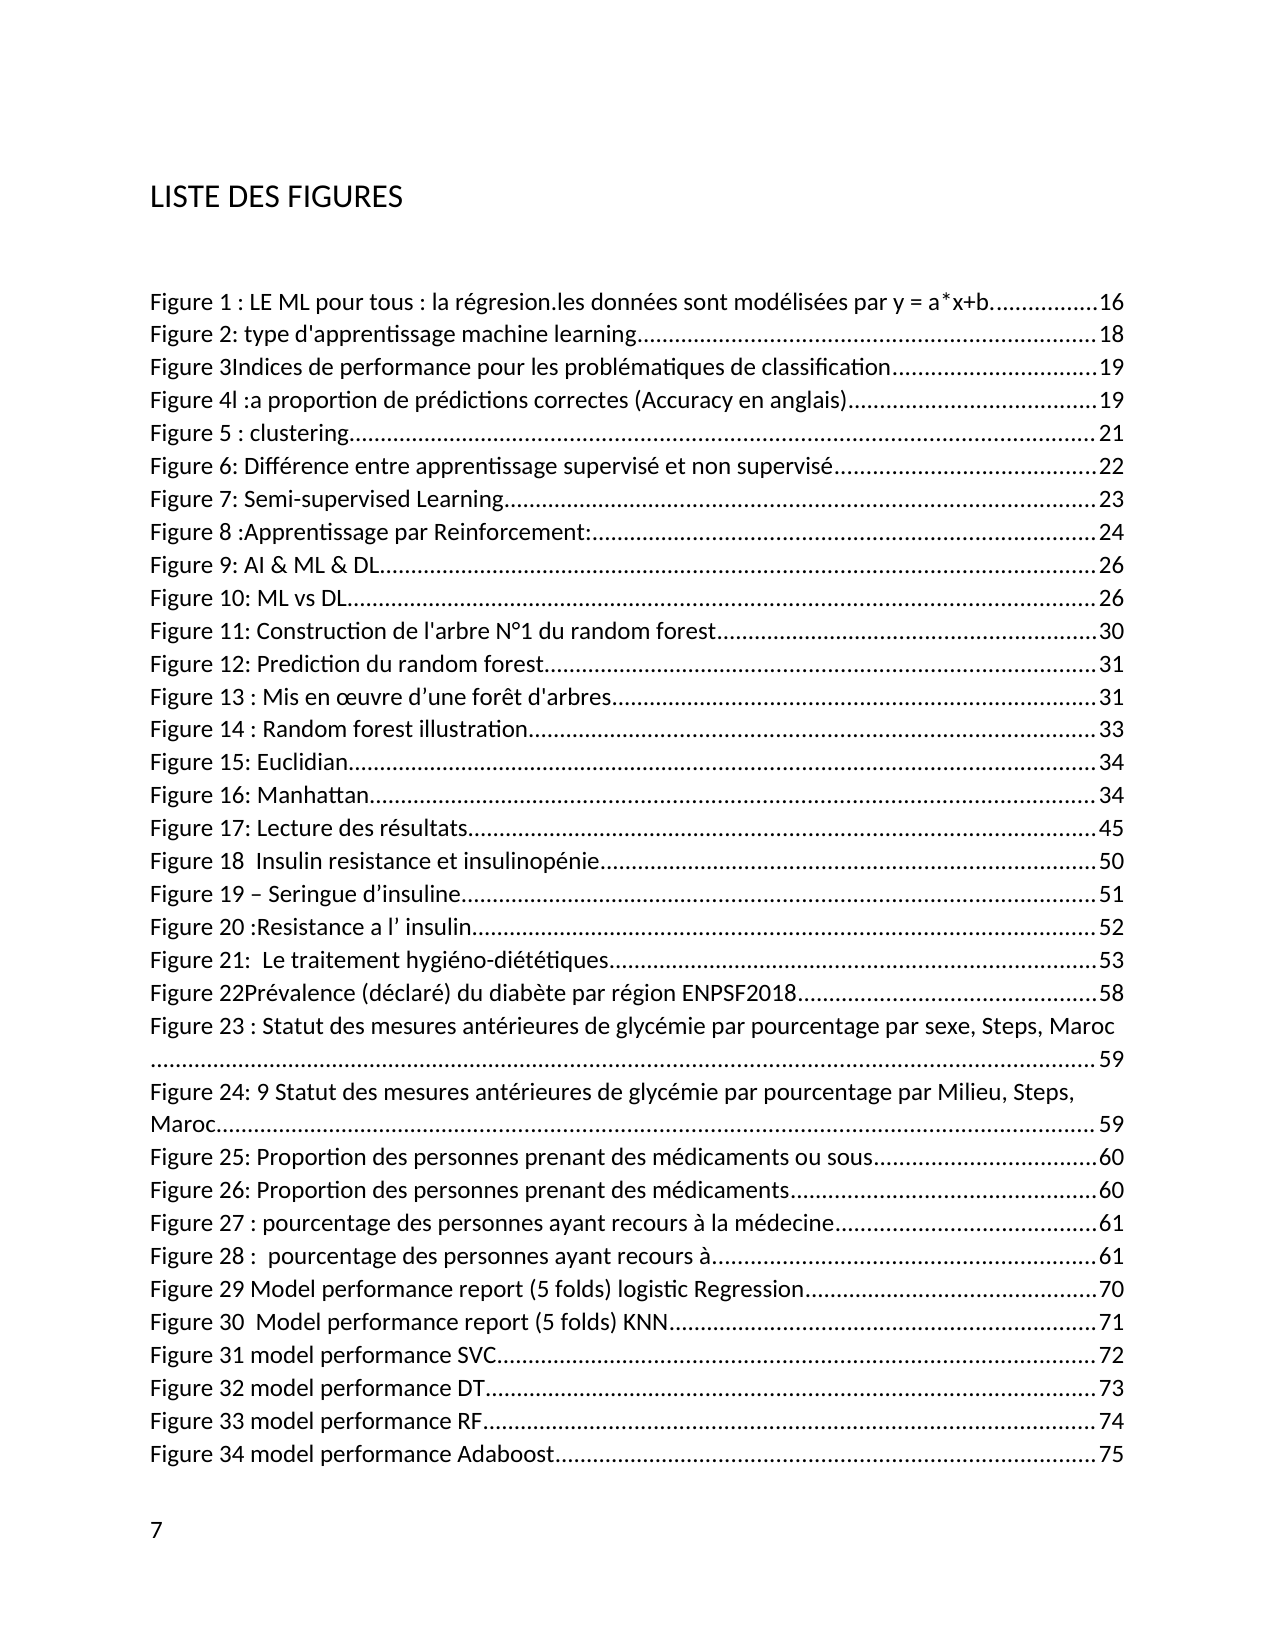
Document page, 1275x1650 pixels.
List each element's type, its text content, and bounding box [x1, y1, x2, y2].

text Figure 20 :Resistance a l’ insulin 52 [150, 911, 1125, 942]
text Figure 19 – Seringue d’insuline 51 [150, 878, 1125, 909]
text Figure 13 : Mis en œuvre d’une forêt d'arbres 31 [150, 681, 1125, 711]
text Figure 27 : pourcentage des personnes ayant recours à la médecine 61 [150, 1207, 1125, 1238]
text Figure 31 model performance SVC 72 [150, 1339, 1125, 1369]
text Figure 23 : Statut des mesures antérieures de glycémie par pourcentage par sexe, Steps, Maroc 59 [150, 1010, 1125, 1073]
text Figure 4l :a proportion de prédictions correctes (Accuracy en anglais) 19 [150, 384, 1125, 415]
text Figure 34 model performance Adaboost 75 [150, 1438, 1125, 1468]
text Figure 22Prévalence (déclaré) du diabète par région ENPSF2018 58 [150, 977, 1125, 1007]
text Figure 1 : LE ML pour tous : la régresion.les données sont modélisées par y = a*x+b. 16 [150, 286, 1125, 316]
text Figure 24: 9 Statut des mesures antérieures de glycémie par pourcentage par Milieu, Steps, Maroc 59 [150, 1076, 1125, 1139]
text Figure 5 : clustering 21 [150, 417, 1125, 448]
text Figure 17: Lecture des résultats 45 [150, 812, 1125, 843]
text Figure 2: type d'apprentissage machine learning 18 [150, 318, 1125, 349]
text Figure 9: AI & ML & DL 26 [150, 549, 1125, 579]
text Figure 21: Le traitement hygiéno-diététiques 53 [150, 944, 1125, 974]
text Figure 10: ML vs DL 26 [150, 582, 1125, 612]
text Figure 16: Manhattan 34 [150, 779, 1125, 810]
text Figure 3Indices de performance pour les problématiques de classification 19 [150, 351, 1125, 382]
subtitle LISTE DES FIGURES [150, 175, 1125, 216]
text Figure 14 : Random forest illustration 33 [150, 713, 1125, 744]
text Figure 15: Euclidian 34 [150, 746, 1125, 777]
text Figure 25: Proportion des personnes prenant des médicaments ou sous 60 [150, 1141, 1125, 1172]
text Figure 11: Construction de l'arbre N°1 du random forest 30 [150, 615, 1125, 645]
text Figure 33 model performance RF 74 [150, 1405, 1125, 1435]
text Figure 29 Model performance report (5 folds) logistic Regression 70 [150, 1273, 1125, 1304]
text Figure 26: Proportion des personnes prenant des médicaments 60 [150, 1174, 1125, 1205]
text Figure 12: Prediction du random forest 31 [150, 648, 1125, 678]
text Figure 18 Insulin resistance et insulinopénie 50 [150, 845, 1125, 876]
text Figure 30 Model performance report (5 folds) KNN 71 [150, 1306, 1125, 1337]
text Figure 8 :Apprentissage par Reinforcement: 24 [150, 516, 1125, 547]
text Figure 32 model performance DT 73 [150, 1372, 1125, 1402]
text Figure 7: Semi-supervised Learning 23 [150, 483, 1125, 514]
text Figure 28 : pourcentage des personnes ayant recours à 61 [150, 1240, 1125, 1271]
text Figure 6: Différence entre apprentissage supervisé et non supervisé 22 [150, 450, 1125, 481]
